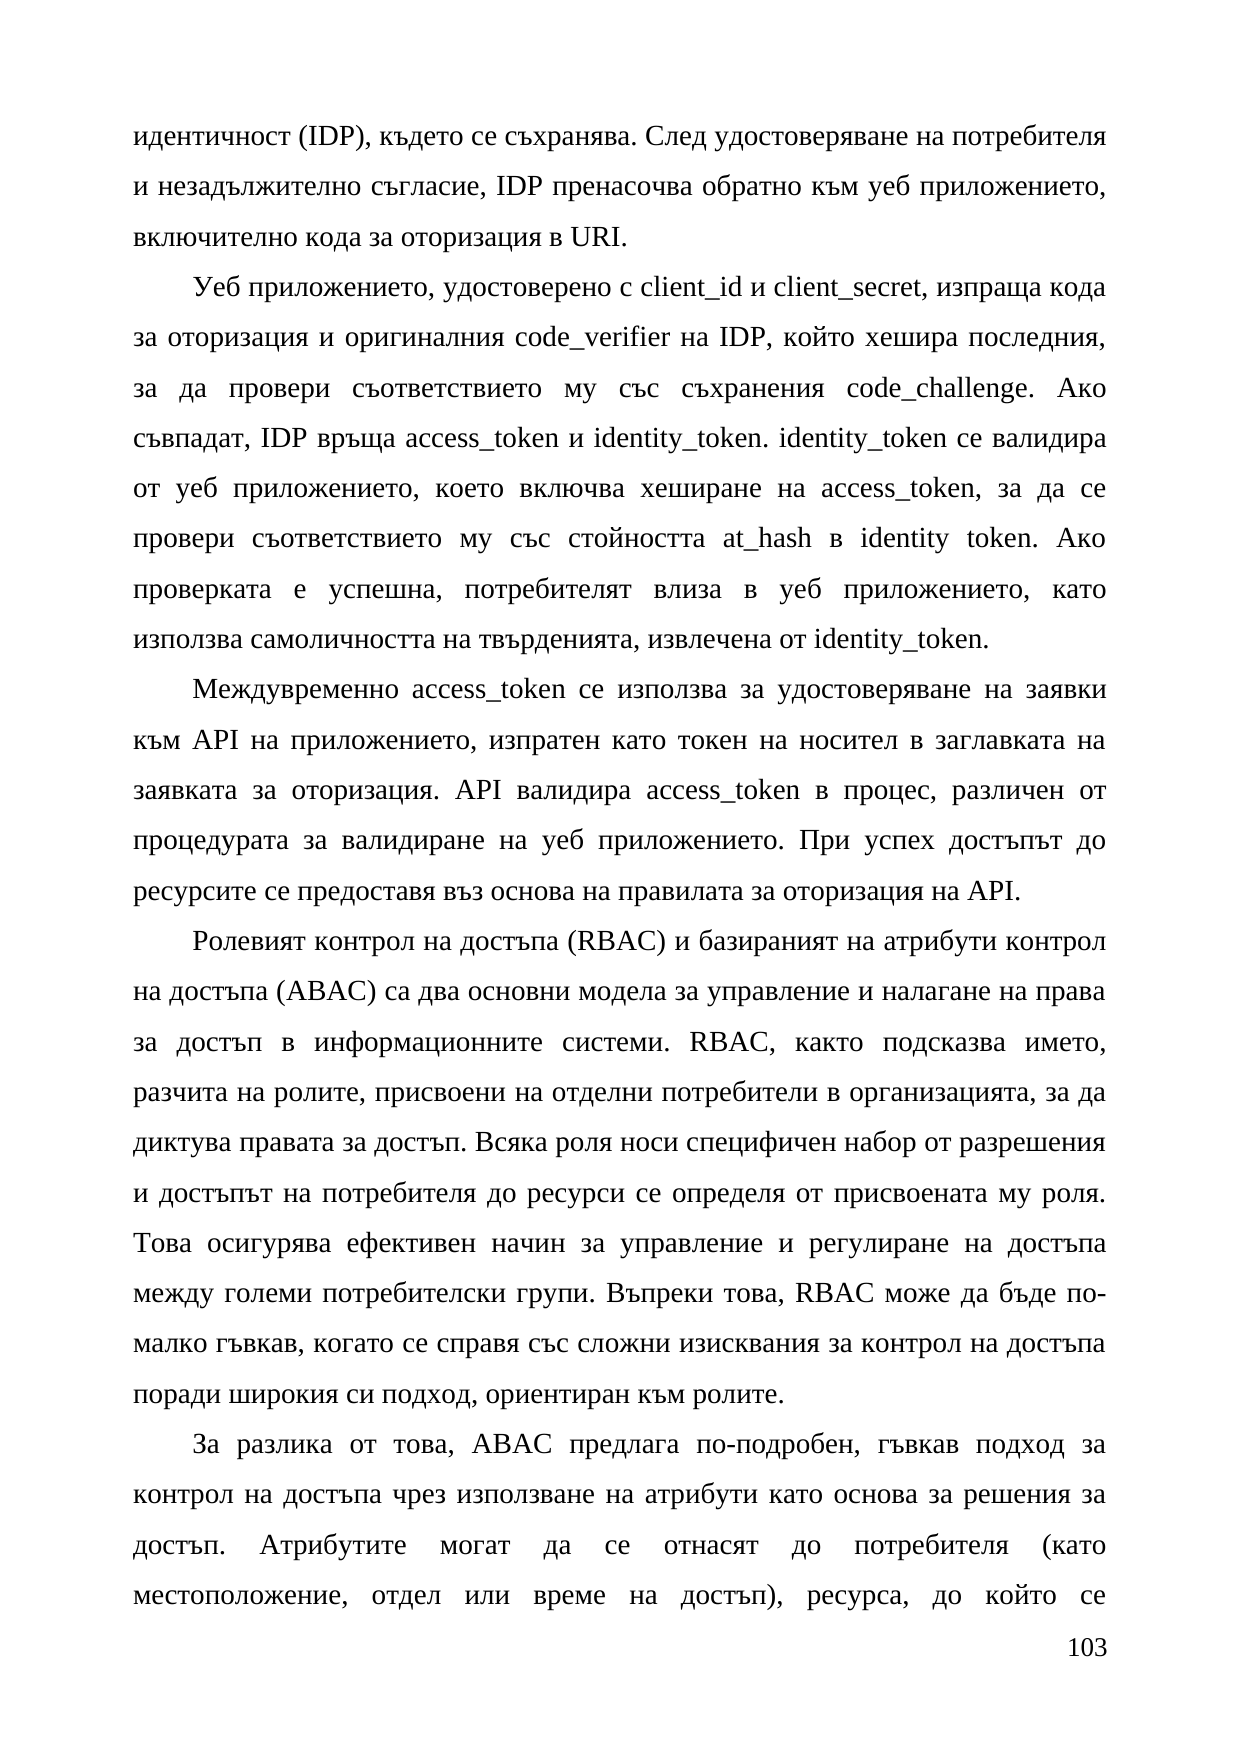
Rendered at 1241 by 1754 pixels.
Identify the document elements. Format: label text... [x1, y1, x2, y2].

text Междувременно access_token се използва за удостоверяване на заявки към API на приложението, изпратен като токен на носител в заглавката на заявката за оторизация. API валидира access_token в процес, различен от процедурата за валидиране на уеб приложението. При успех достъпът до ресурсите се предоставя въз основа на правилата за оторизация на API. [133, 672, 1107, 906]
text Ролевият контрол на достъпа (RBAC) и базираният на атрибути контрол на достъпа (ABAC) са два основни модела за управление и налагане на права за достъп в информационните системи. RBAC, както подсказва името, разчита на ролите, присвоени на отделни потребители в организацията, за да диктува правата за достъп. Всяка роля носи специфичен набор от разрешения и достъпът на потребителя до ресурси се определя от присвоената му роля. Това осигурява ефективен начин за управление и регулиране на достъпа между големи потребителски групи. Въпреки това, RBAC може да бъде по-малко гъвкав, когато се справя със сложни изисквания за контрол на достъпа поради широкия си подход, ориентиран към ролите. [133, 923, 1107, 1409]
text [133, 118, 1107, 252]
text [133, 1426, 1107, 1611]
text Уеб приложението, удостоверено с client_id и client_secret, изпраща кода за оторизация и оригиналния code_verifier на IDP, който хешира последния, за да провери съответствието му със съхранения code_challenge. Ако съвпадат, IDP връща access_token и identity_token. identity_token се валидира от уеб приложението, което включва хеширане на access_token, за да се провери съответствието му със стойността at_hash в identity token. Ако проверката е успешна, потребителят влиза в уеб приложението, като използва самоличността на твърденията, извлечена от identity_token. [133, 269, 1107, 655]
